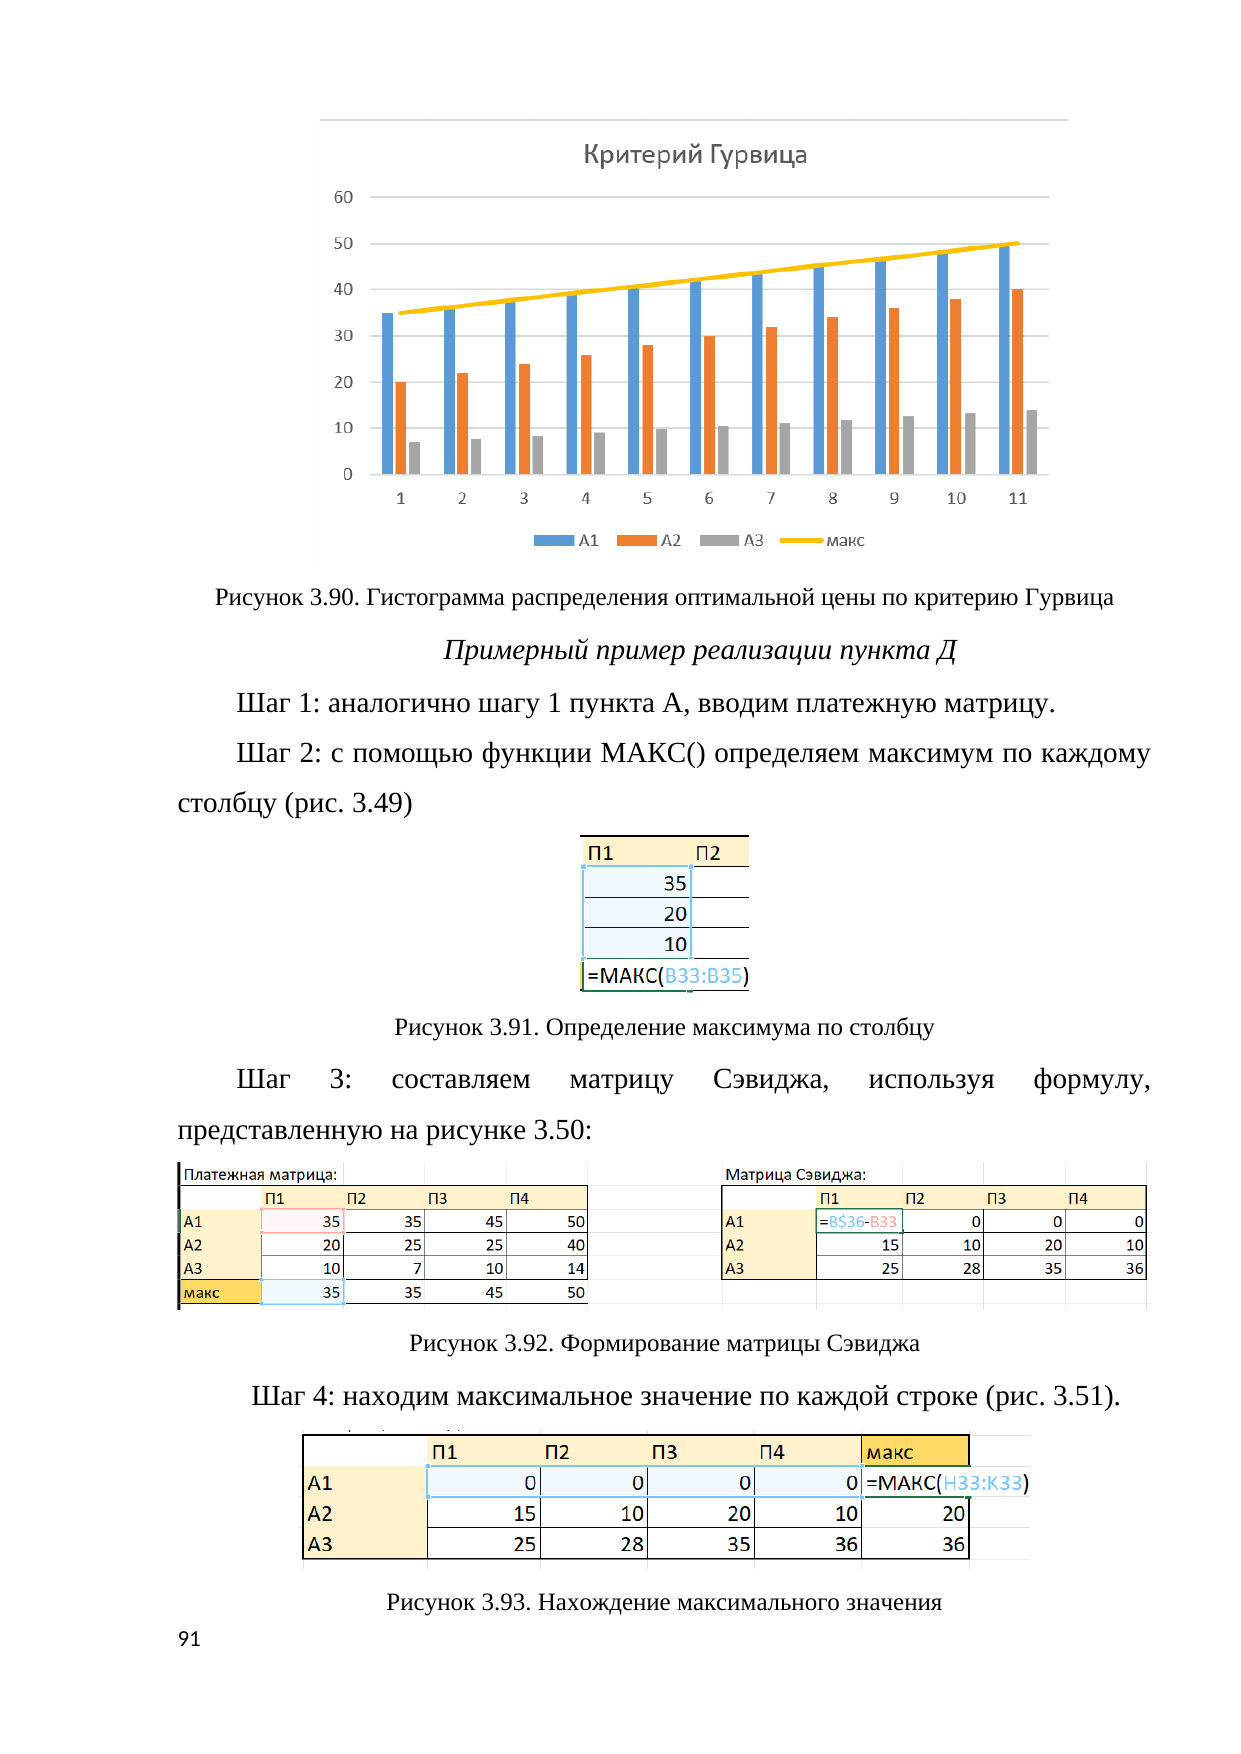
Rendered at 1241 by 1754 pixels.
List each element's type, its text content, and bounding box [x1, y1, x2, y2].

picture [319, 118, 1069, 569]
text Примерный пример реализации пункта Д [177, 632, 1152, 666]
picture [177, 1162, 1152, 1310]
text Шаг 4: находим максимальное значение по каждой строке (рис. 3.51). [177, 1378, 1152, 1411]
picture [299, 1430, 1030, 1569]
text Шаг 3: составляем матрицу Сэвиджа, используя формулу, представленную на рисунке 3.50: [177, 1061, 1152, 1145]
text Шаг 2: с помощью функции МАКС() определяем максимум по каждому столбцу (рис. 3.49) [177, 735, 1152, 819]
text Шаг 1: аналогично шагу 1 пункта А, вводим платежную матрицу. [177, 685, 1152, 718]
picture [580, 835, 749, 993]
